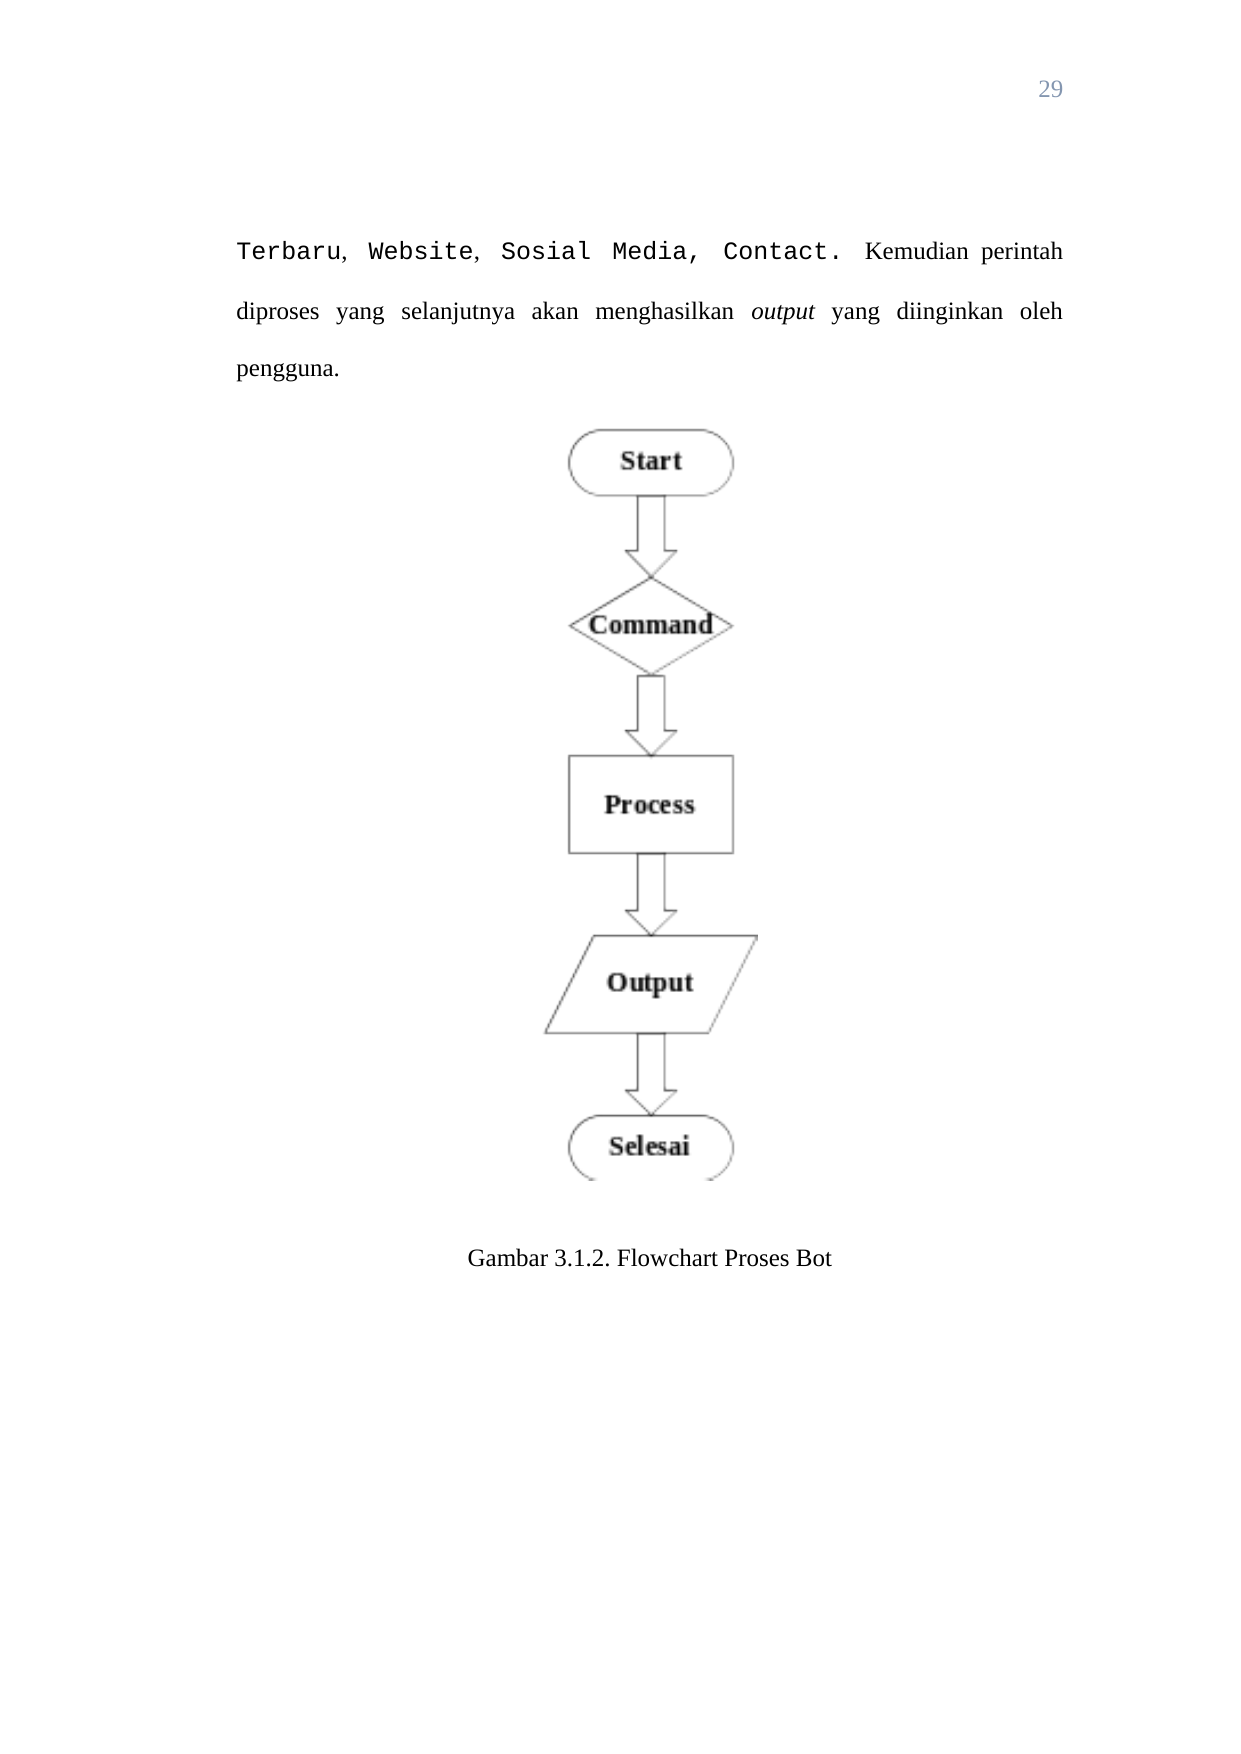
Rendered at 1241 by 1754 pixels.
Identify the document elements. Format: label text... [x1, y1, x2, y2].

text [236, 236, 1063, 382]
text Gambar 3.1.2. Flowchart Proses Bot [236, 1243, 1063, 1272]
